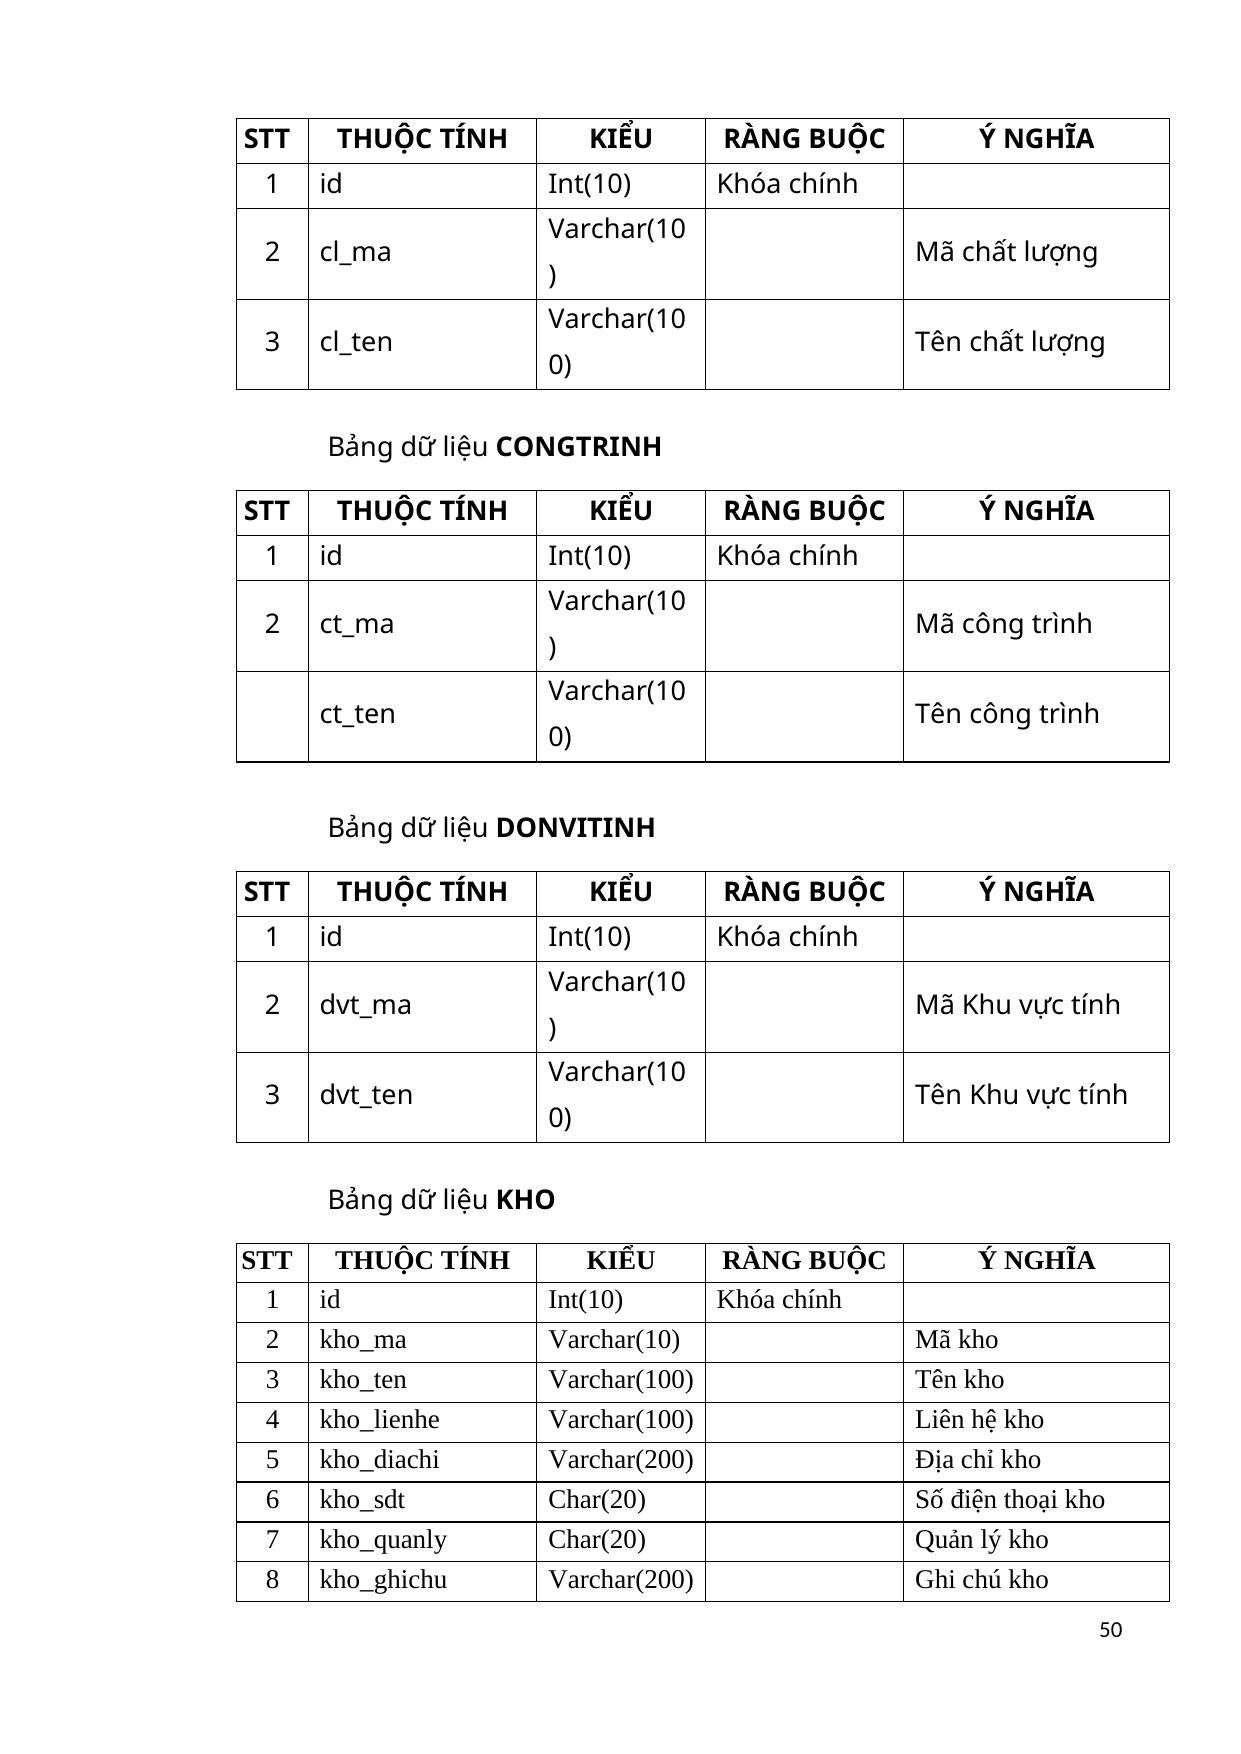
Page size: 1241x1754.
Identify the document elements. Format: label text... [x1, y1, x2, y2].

table_header STT [237, 491, 308, 535]
table_cell kho_sdt [309, 1483, 536, 1521]
table_cell id [309, 917, 536, 961]
table_cell Varchar(10) [537, 581, 705, 671]
table_cell Int(10) [537, 1283, 705, 1322]
table_cell [706, 1523, 903, 1561]
table_cell [706, 1323, 903, 1362]
table_cell Varchar(200) [537, 1443, 705, 1481]
table_cell Tên Khu vực tính [904, 1053, 1169, 1142]
table_cell Int(10) [537, 164, 705, 208]
table_cell dvt_ma [309, 962, 536, 1052]
table_cell Tên kho [904, 1363, 1169, 1402]
table_cell cl_ma [309, 209, 536, 299]
table_cell 1 [237, 536, 308, 580]
table_header Ý NGHĨA [904, 491, 1169, 535]
table_cell id [309, 1283, 536, 1322]
list Bảng dữ liệu CONGTRINH [252, 427, 1122, 464]
table_header RÀNG BUỘC [706, 1244, 903, 1282]
table_cell Khóa chính [706, 917, 903, 961]
table_header STT [237, 872, 308, 916]
table_cell 5 [237, 1443, 308, 1481]
table_cell Số điện thoại kho [904, 1483, 1169, 1521]
table_cell [706, 672, 903, 761]
table_cell Varchar(100) [537, 1053, 705, 1142]
table_cell [904, 536, 1169, 580]
table_header THUỘC TÍNH [309, 119, 536, 163]
table_cell 1 [237, 164, 308, 208]
table_cell 3 [237, 1053, 308, 1142]
table_header KIỂU [537, 872, 705, 916]
table_cell Varchar(200) [537, 1562, 705, 1601]
table_header Ý NGHĨA [904, 1244, 1169, 1282]
list Bảng dữ liệu DONVITINH [252, 808, 1122, 845]
table_cell Varchar(10) [537, 209, 705, 299]
table_cell Int(10) [537, 917, 705, 961]
table_cell [237, 672, 308, 761]
table_cell Char(20) [537, 1483, 705, 1521]
table_cell 2 [237, 962, 308, 1052]
table_cell id [309, 164, 536, 208]
table_cell Địa chỉ kho [904, 1443, 1169, 1481]
table_header KIỂU [537, 119, 705, 163]
table_cell [706, 209, 903, 299]
table_cell 7 [237, 1523, 308, 1561]
table_header STT [237, 1244, 308, 1282]
table_cell Quản lý kho [904, 1523, 1169, 1561]
table_cell Khóa chính [706, 1283, 903, 1322]
table_cell [706, 1562, 903, 1601]
table_cell Tên chất lượng [904, 300, 1169, 389]
table_cell Varchar(100) [537, 1403, 705, 1442]
table_cell ct_ma [309, 581, 536, 671]
table_header STT [237, 119, 308, 163]
table_cell id [309, 536, 536, 580]
table_cell Varchar(100) [537, 672, 705, 761]
table_cell 1 [237, 1283, 308, 1322]
table_header RÀNG BUỘC [706, 119, 903, 163]
table_cell 1 [237, 917, 308, 961]
table_cell Varchar(100) [537, 1363, 705, 1402]
table_header RÀNG BUỘC [706, 872, 903, 916]
table_cell [706, 1403, 903, 1442]
table_cell Varchar(10) [537, 962, 705, 1052]
table_cell [706, 962, 903, 1052]
table_cell [706, 1483, 903, 1521]
table_cell [706, 1443, 903, 1481]
table_cell kho_diachi [309, 1443, 536, 1481]
table_cell [706, 1363, 903, 1402]
table_header THUỘC TÍNH [309, 491, 536, 535]
table_cell kho_lienhe [309, 1403, 536, 1442]
table_cell Khóa chính [706, 164, 903, 208]
table_cell Mã công trình [904, 581, 1169, 671]
table_cell ct_ten [309, 672, 536, 761]
list Bảng dữ liệu KHO [252, 1181, 1122, 1217]
table_cell kho_ghichu [309, 1562, 536, 1601]
table_cell 3 [237, 1363, 308, 1402]
table_header THUỘC TÍNH [309, 872, 536, 916]
table_cell kho_ten [309, 1363, 536, 1402]
table_cell Mã chất lượng [904, 209, 1169, 299]
table_cell Varchar(10) [537, 1323, 705, 1362]
table_header KIỂU [537, 1244, 705, 1282]
table_header Ý NGHĨA [904, 119, 1169, 163]
table_cell 6 [237, 1483, 308, 1521]
table_cell Int(10) [537, 536, 705, 580]
table_cell Khóa chính [706, 536, 903, 580]
table_cell [904, 1283, 1169, 1322]
table_cell 3 [237, 300, 308, 389]
table_cell Mã kho [904, 1323, 1169, 1362]
table_cell [904, 164, 1169, 208]
table_header THUỘC TÍNH [309, 1244, 536, 1282]
table_cell cl_ten [309, 300, 536, 389]
table_cell kho_ma [309, 1323, 536, 1362]
table_cell [904, 917, 1169, 961]
table_cell Char(20) [537, 1523, 705, 1561]
table_cell dvt_ten [309, 1053, 536, 1142]
table_cell kho_quanly [309, 1523, 536, 1561]
table_header KIỂU [537, 491, 705, 535]
table_cell [706, 1053, 903, 1142]
table_cell Liên hệ kho [904, 1403, 1169, 1442]
table_cell 4 [237, 1403, 308, 1442]
table_cell Tên công trình [904, 672, 1169, 761]
table_cell [706, 300, 903, 389]
table_cell 8 [237, 1562, 308, 1601]
table_cell Ghi chú kho [904, 1562, 1169, 1601]
table_cell 2 [237, 581, 308, 671]
table_header RÀNG BUỘC [706, 491, 903, 535]
table_cell 2 [237, 1323, 308, 1362]
table_cell [706, 581, 903, 671]
table_cell 2 [237, 209, 308, 299]
table_cell Varchar(100) [537, 300, 705, 389]
table_cell Mã Khu vực tính [904, 962, 1169, 1052]
table_header Ý NGHĨA [904, 872, 1169, 916]
